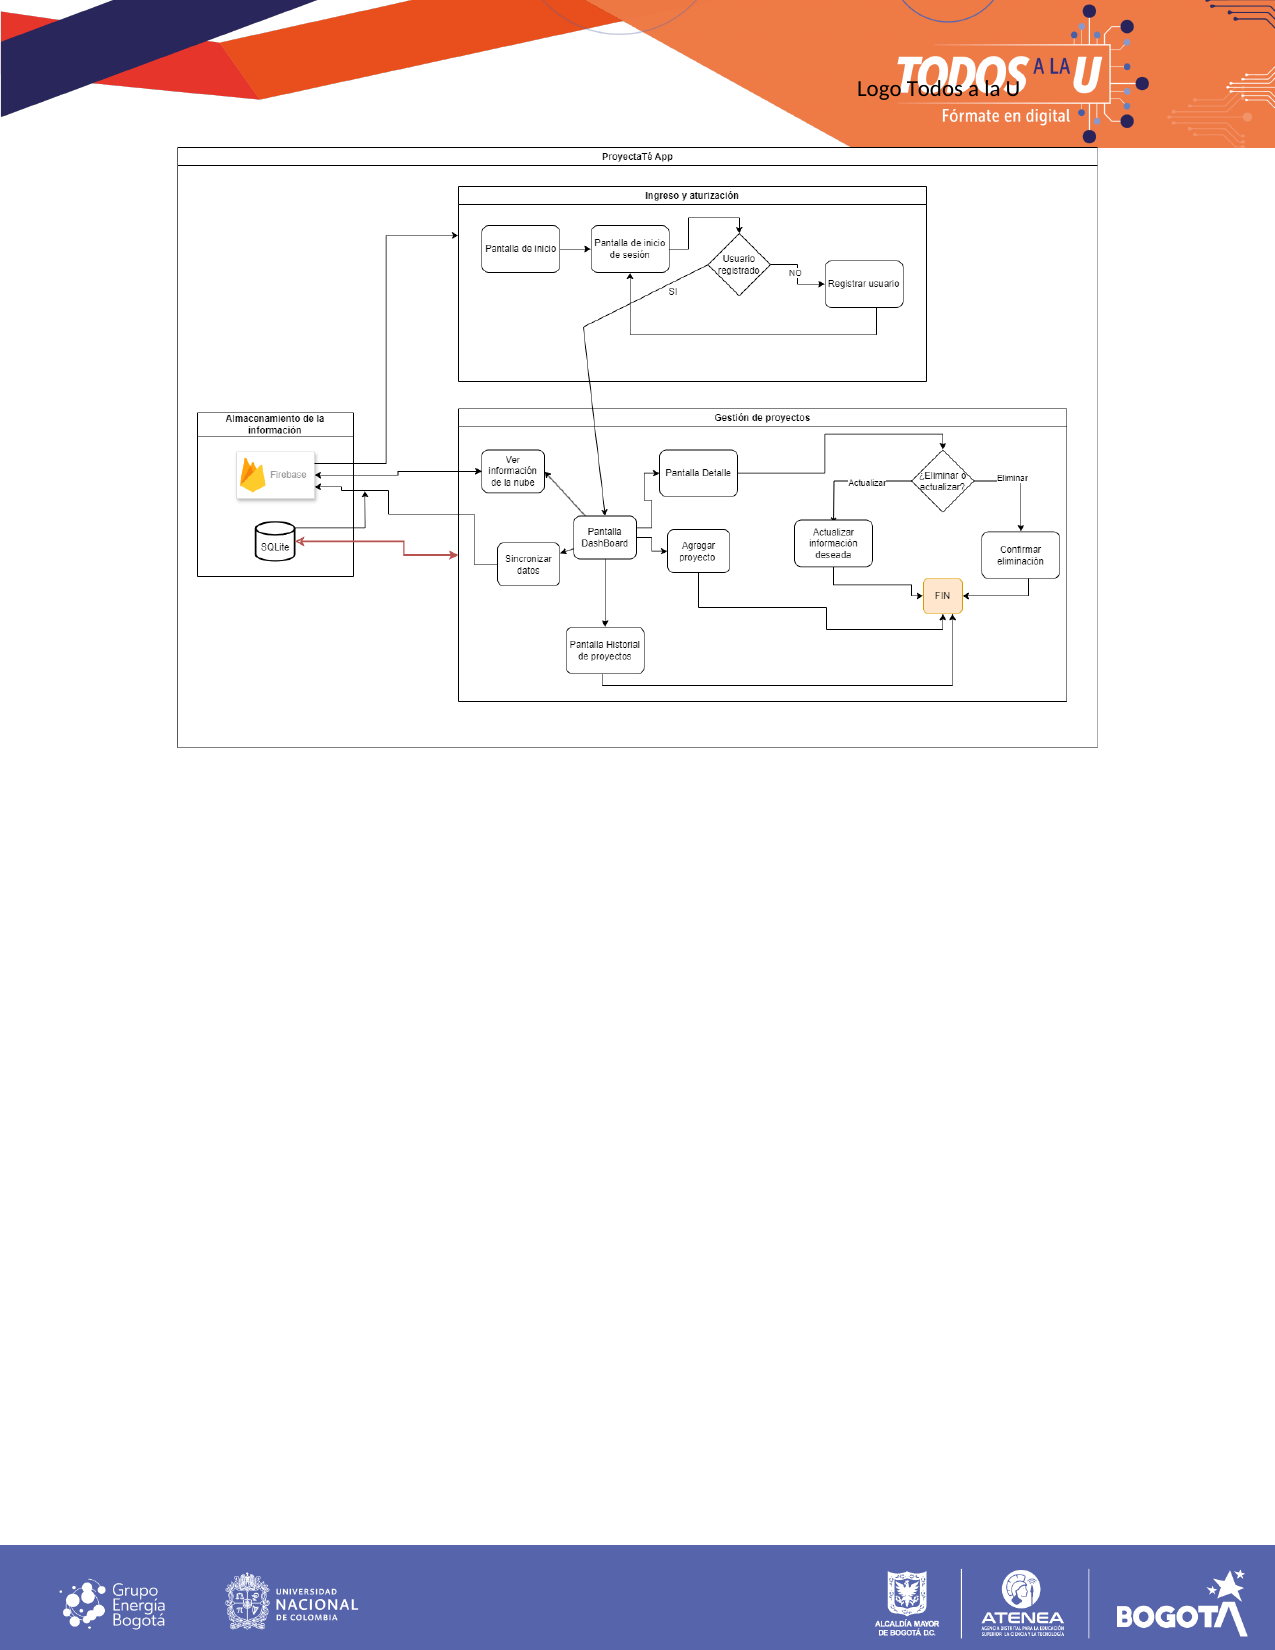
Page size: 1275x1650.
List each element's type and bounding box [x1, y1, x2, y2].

picture [0, 1545, 1275, 1650]
picture [0, 0, 1275, 748]
